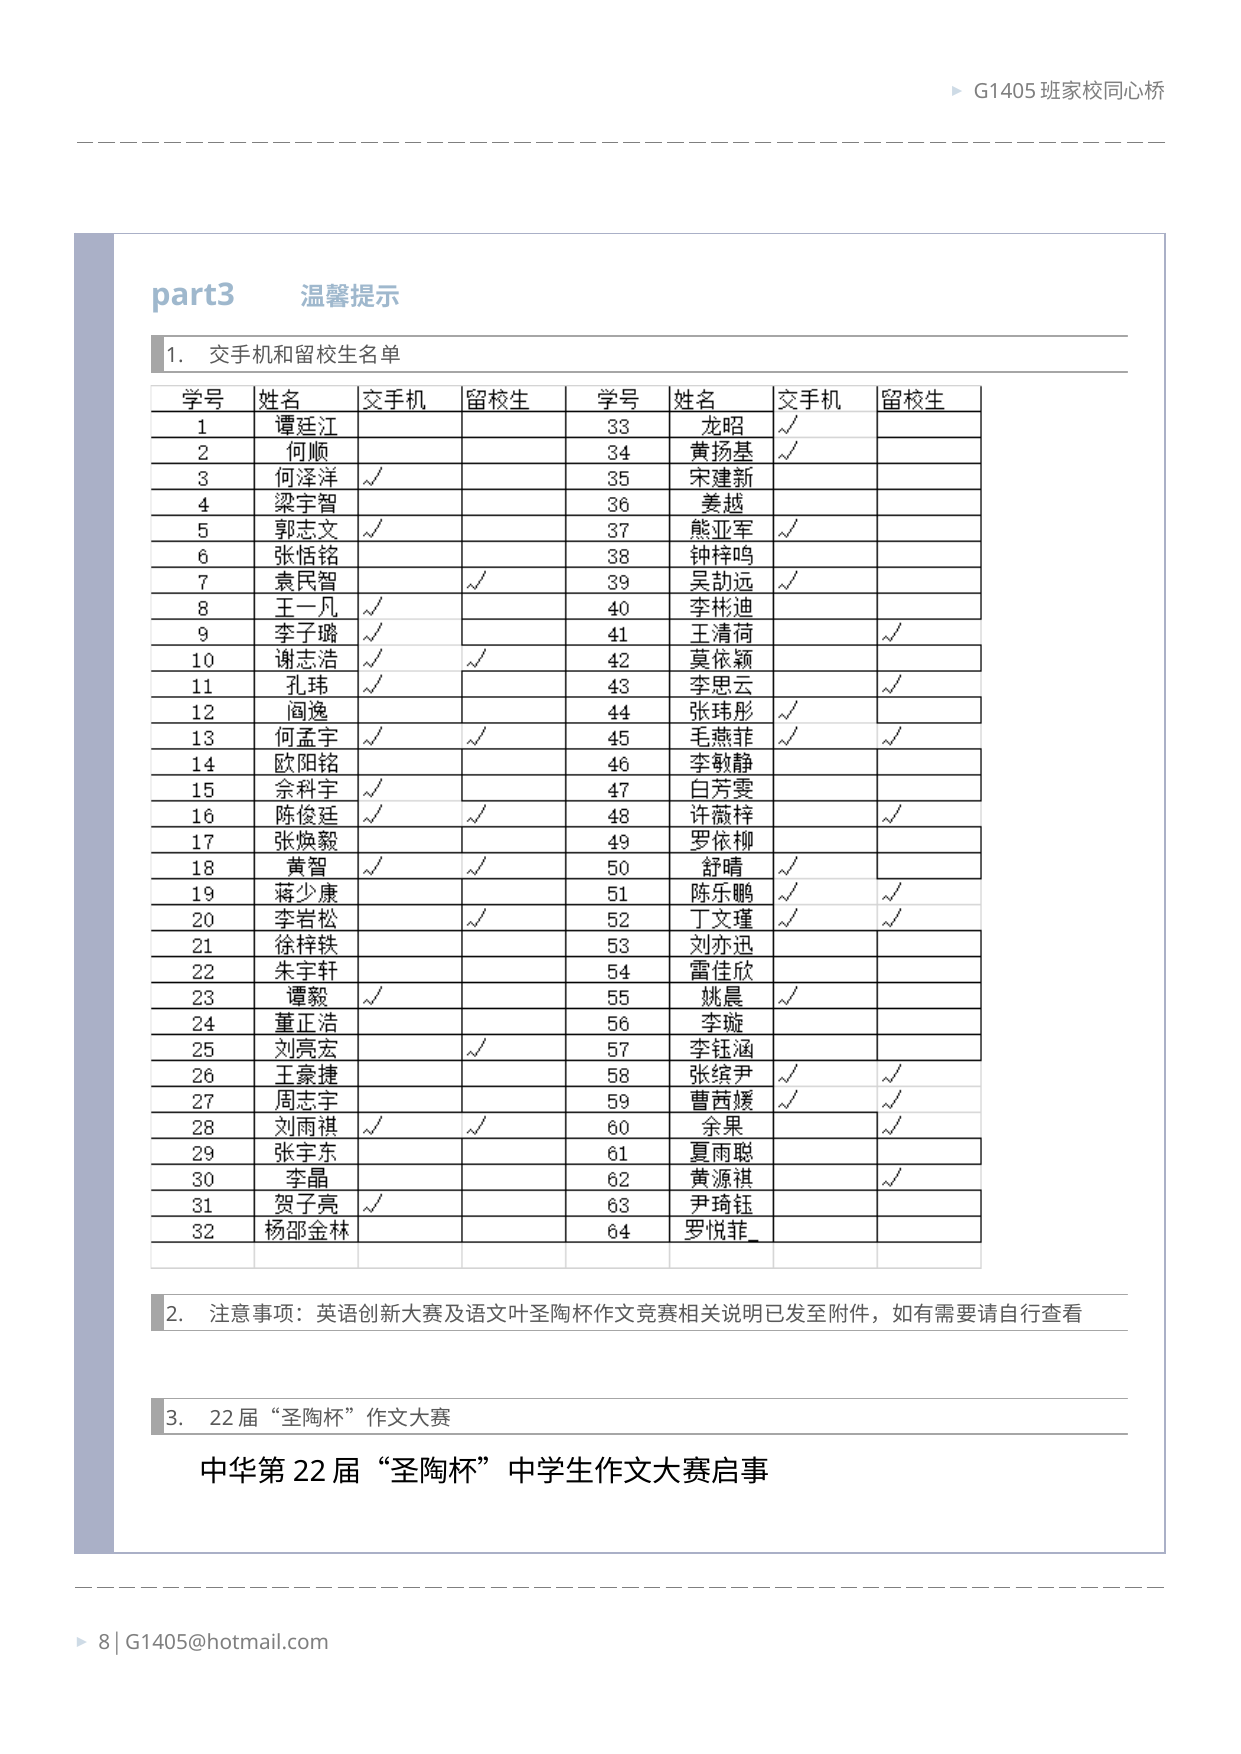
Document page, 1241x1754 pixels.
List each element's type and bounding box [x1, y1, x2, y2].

table_header [76, 234, 112, 1552]
picture [150, 385, 982, 1269]
table_header [114, 234, 1164, 1552]
